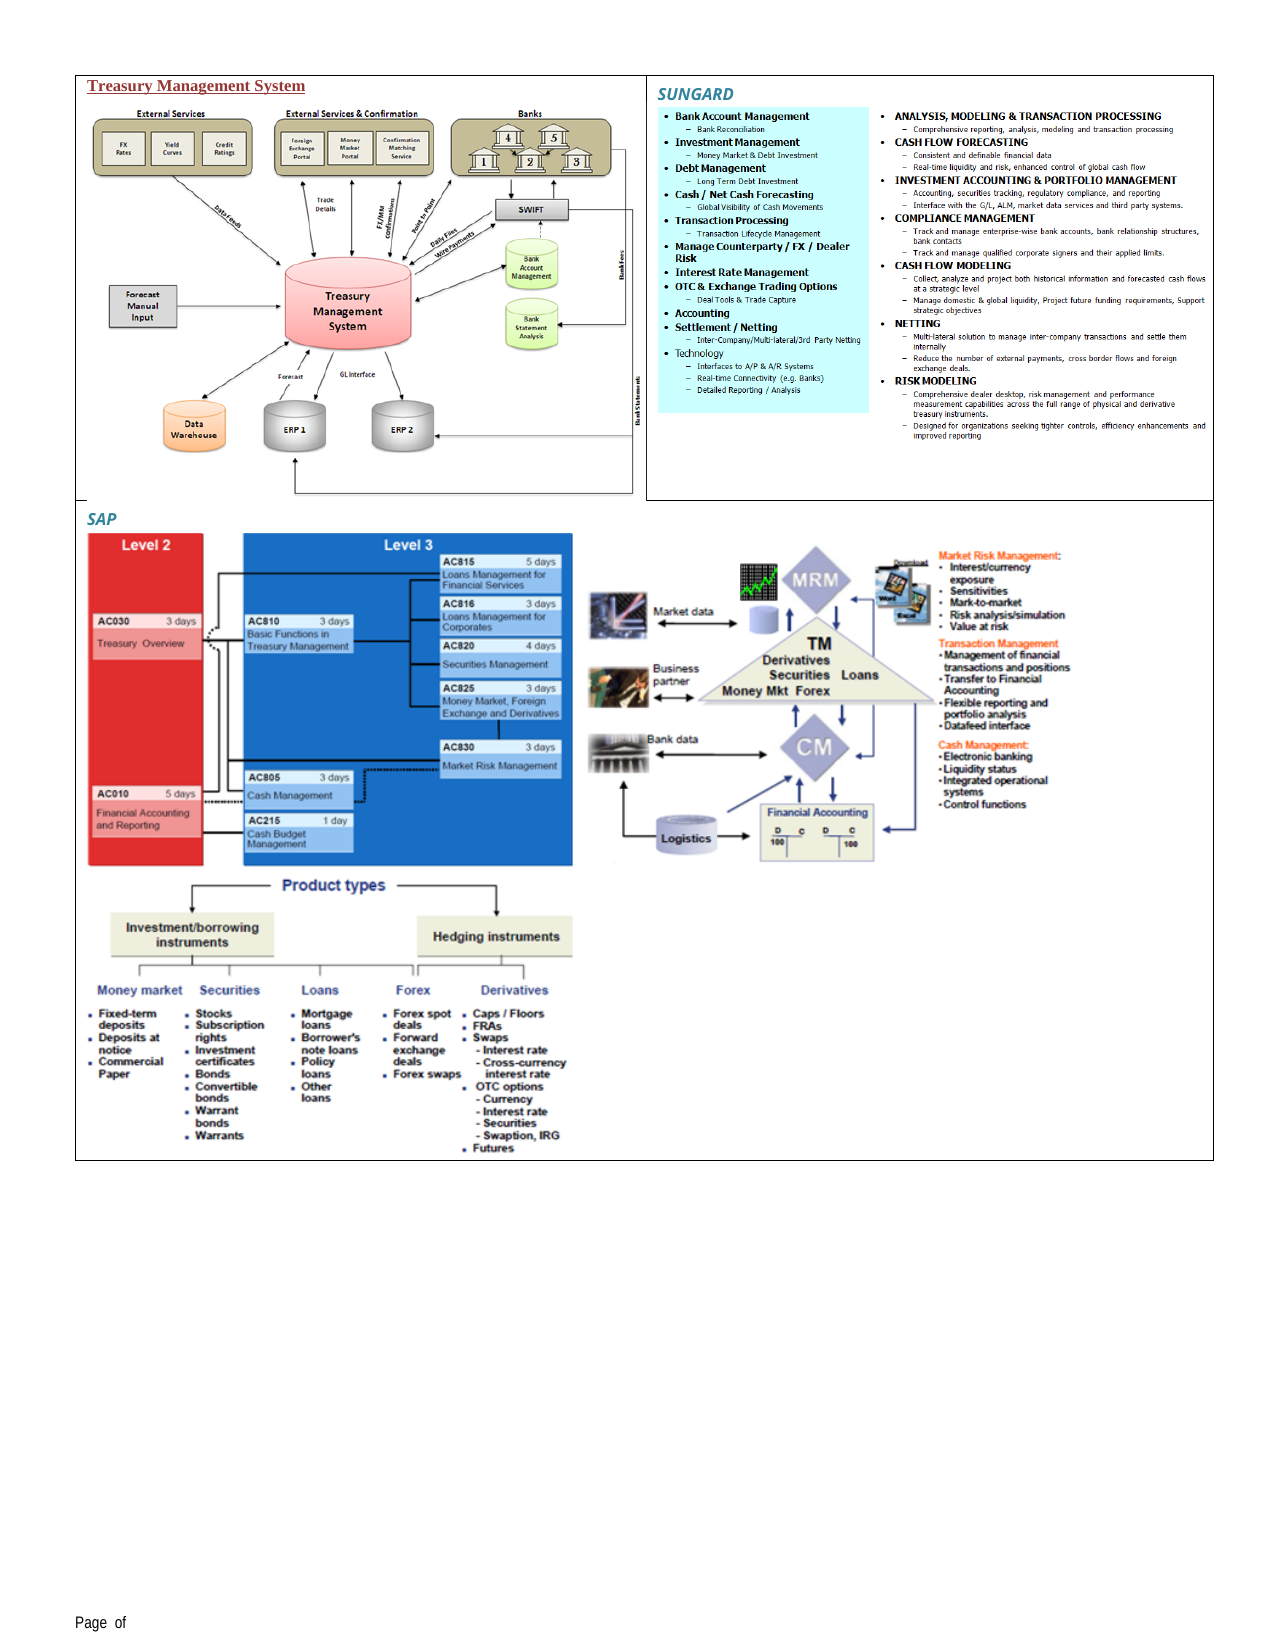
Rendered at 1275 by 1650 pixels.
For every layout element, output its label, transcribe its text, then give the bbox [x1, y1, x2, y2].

picture [657, 107, 1213, 443]
picture [86, 101, 647, 501]
picture [86, 532, 1074, 1160]
table_cell SAP [76, 501, 1213, 1160]
table_header SUNGARD [647, 76, 1213, 500]
table_header Treasury Management System [76, 76, 646, 500]
